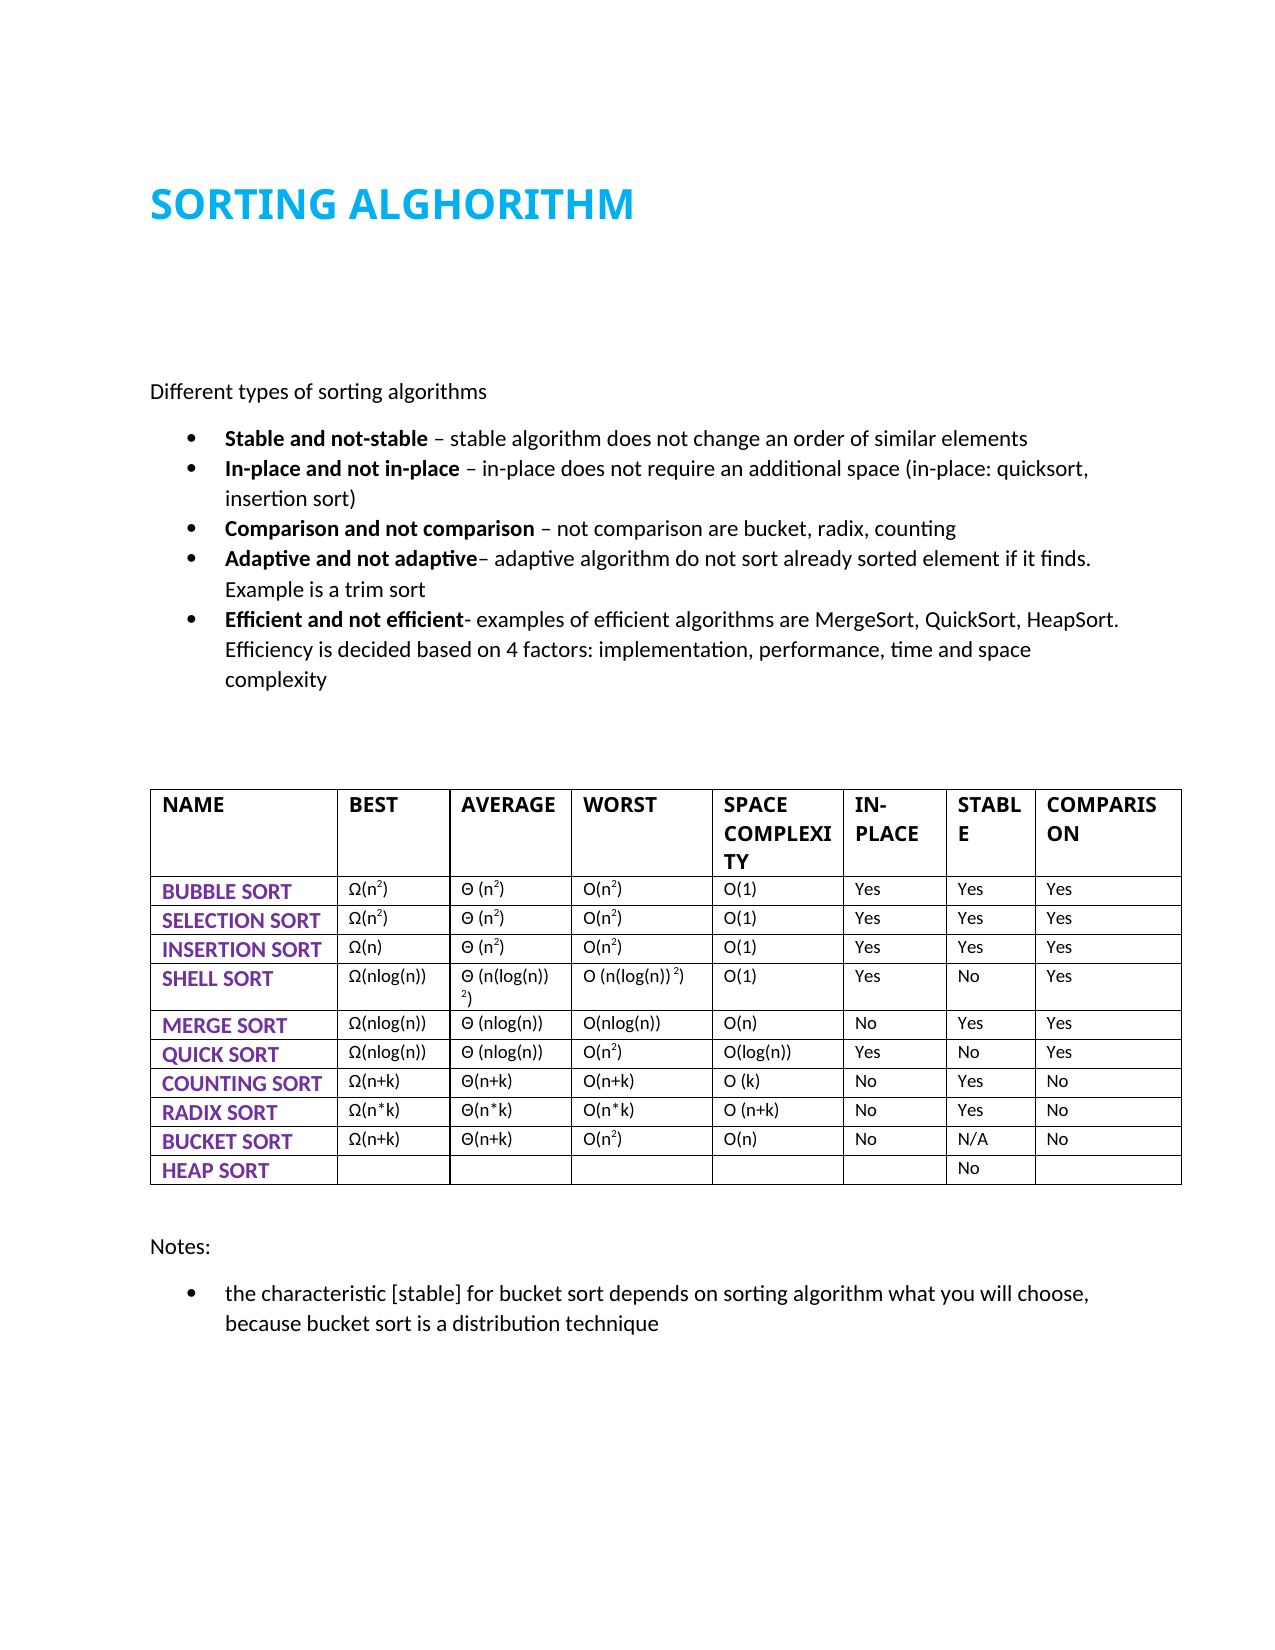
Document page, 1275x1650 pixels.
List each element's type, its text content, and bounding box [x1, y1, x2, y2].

table_header AVERAGE [451, 790, 571, 876]
table_header NAME [151, 790, 337, 876]
table_cell Yes [1036, 1040, 1181, 1068]
table_cell O(log(n)) [713, 1040, 843, 1068]
table_cell Yes [844, 935, 946, 963]
table_cell No [844, 1069, 946, 1097]
table_cell O(1) [713, 935, 843, 963]
table_cell O(n) [713, 1011, 843, 1039]
table_cell COUNTING SORT [151, 1069, 337, 1097]
table_cell [844, 1156, 946, 1184]
table_header SPACE COMPLEXITY [713, 790, 843, 876]
table_cell No [844, 1098, 946, 1126]
table_cell No [1036, 1069, 1181, 1097]
table_header COMPARISON [1036, 790, 1181, 876]
table_cell QUICK SORT [151, 1040, 337, 1068]
list Adaptive and not adaptive– adaptive algorithm do not sort already sorted element if it finds. Example is a trim sort [187, 544, 1125, 603]
table_cell Θ (n(log(n)) 2) [451, 964, 571, 1010]
table_cell Θ(n+k) [451, 1127, 571, 1155]
table_cell [572, 1156, 712, 1184]
table_cell Yes [844, 906, 946, 934]
table_cell Ω(n2) [338, 877, 449, 905]
table_cell Yes [844, 877, 946, 905]
table_cell Yes [947, 1011, 1035, 1039]
table_cell Θ (n2) [451, 935, 571, 963]
table_cell BUBBLE SORT [151, 877, 337, 905]
table_cell Yes [947, 1098, 1035, 1126]
table_cell No [1036, 1127, 1181, 1155]
table_cell O(n) [713, 1127, 843, 1155]
table_cell Θ (nlog(n)) [451, 1040, 571, 1068]
table_cell No [844, 1011, 946, 1039]
table_cell Ω(nlog(n)) [338, 1011, 449, 1039]
table_cell Ω(n) [338, 935, 449, 963]
table_header STABLE [947, 790, 1035, 876]
table_cell Yes [947, 906, 1035, 934]
table_cell N/A [947, 1127, 1035, 1155]
table_cell Yes [1036, 935, 1181, 963]
list Efficient and not efficient- examples of efficient algorithms are MergeSort, QuickSort, HeapSort. Efficiency is decided based on 4 factors: implementation, performance, time and space complexity [187, 605, 1125, 693]
table_cell [338, 1156, 449, 1184]
table_cell Ω(n+k) [338, 1069, 449, 1097]
list Stable and not-stable – stable algorithm does not change an order of similar elements [187, 424, 1125, 452]
table_cell No [1036, 1098, 1181, 1126]
table_cell Θ (n2) [451, 877, 571, 905]
table_cell O (k) [713, 1069, 843, 1097]
table_cell Θ(n+k) [451, 1069, 571, 1097]
table_cell SELECTION SORT [151, 906, 337, 934]
table_cell O(n2) [572, 877, 712, 905]
table_cell Yes [947, 935, 1035, 963]
table_cell O(n2) [572, 1127, 712, 1155]
table_cell Θ (n2) [451, 906, 571, 934]
table_cell O(1) [713, 964, 843, 1010]
table_cell HEAP SORT [151, 1156, 337, 1184]
table_cell MERGE SORT [151, 1011, 337, 1039]
table_cell O (n(log(n)) 2) [572, 964, 712, 1010]
list the characteristic [stable] for bucket sort depends on sorting algorithm what you will choose, because bucket sort is a distribution technique [187, 1279, 1125, 1337]
table_cell INSERTION SORT [151, 935, 337, 963]
table_cell O(n*k) [572, 1098, 712, 1126]
table_cell O(n2) [572, 1040, 712, 1068]
table_header BEST [338, 790, 449, 876]
table_cell O(n+k) [572, 1069, 712, 1097]
table_cell O(nlog(n)) [572, 1011, 712, 1039]
table_cell [451, 1156, 571, 1184]
table_cell [1036, 1156, 1181, 1184]
table_cell BUCKET SORT [151, 1127, 337, 1155]
table_cell O (n+k) [713, 1098, 843, 1126]
table_cell Yes [1036, 877, 1181, 905]
table_cell [713, 1156, 843, 1184]
table_cell O(1) [713, 877, 843, 905]
table_header IN-PLACE [844, 790, 946, 876]
list In-place and not in-place – in-place does not require an additional space (in-place: quicksort, insertion sort) [187, 454, 1125, 512]
table_cell No [947, 1040, 1035, 1068]
table_cell Yes [947, 1069, 1035, 1097]
list Comparison and not comparison – not comparison are bucket, radix, counting [187, 514, 1125, 542]
table_cell Ω(nlog(n)) [338, 964, 449, 1010]
table_cell Θ(n*k) [451, 1098, 571, 1126]
table_cell Ω(n2) [338, 906, 449, 934]
table_cell O(1) [713, 906, 843, 934]
text Notes: [150, 1232, 1125, 1260]
table_cell Ω(nlog(n)) [338, 1040, 449, 1068]
table_cell Θ (nlog(n)) [451, 1011, 571, 1039]
table_cell Yes [1036, 964, 1181, 1010]
table_cell Yes [844, 964, 946, 1010]
table_header WORST [572, 790, 712, 876]
table_cell SHELL SORT [151, 964, 337, 1010]
table_cell RADIX SORT [151, 1098, 337, 1126]
subtitle SORTING ALGHORITHM [150, 175, 1125, 232]
table_cell Yes [947, 877, 1035, 905]
table_cell Yes [844, 1040, 946, 1068]
table_cell Ω(n+k) [338, 1127, 449, 1155]
table_cell Yes [1036, 906, 1181, 934]
table_cell Ω(n*k) [338, 1098, 449, 1126]
table_cell Yes [1036, 1011, 1181, 1039]
text Different types of sorting algorithms [150, 377, 1125, 405]
table_cell No [947, 1156, 1035, 1184]
table_cell No [947, 964, 1035, 1010]
table_cell O(n2) [572, 935, 712, 963]
table_cell No [844, 1127, 946, 1155]
table_cell O(n2) [572, 906, 712, 934]
